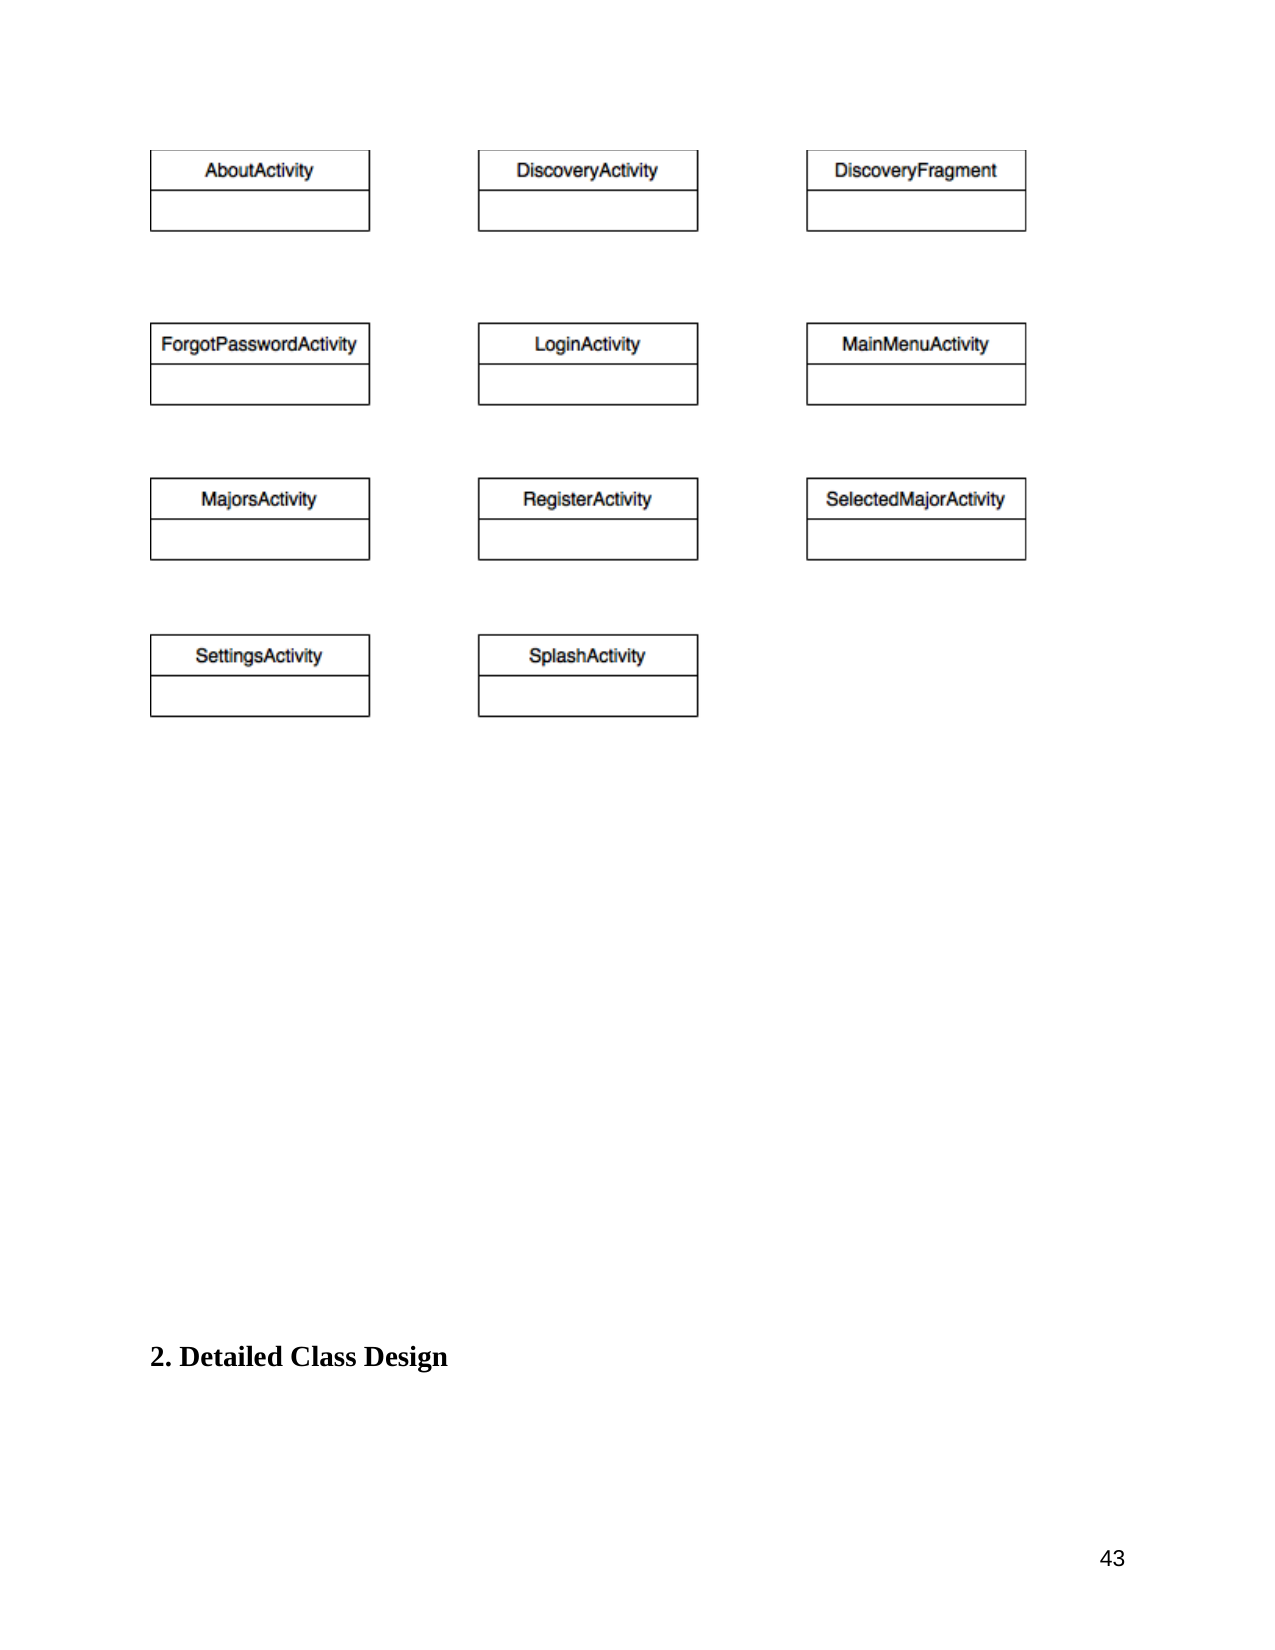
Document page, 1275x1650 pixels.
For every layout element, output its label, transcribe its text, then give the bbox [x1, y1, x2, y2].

picture [150, 150, 1027, 719]
text 2. Detailed Class Design [150, 1339, 1125, 1373]
